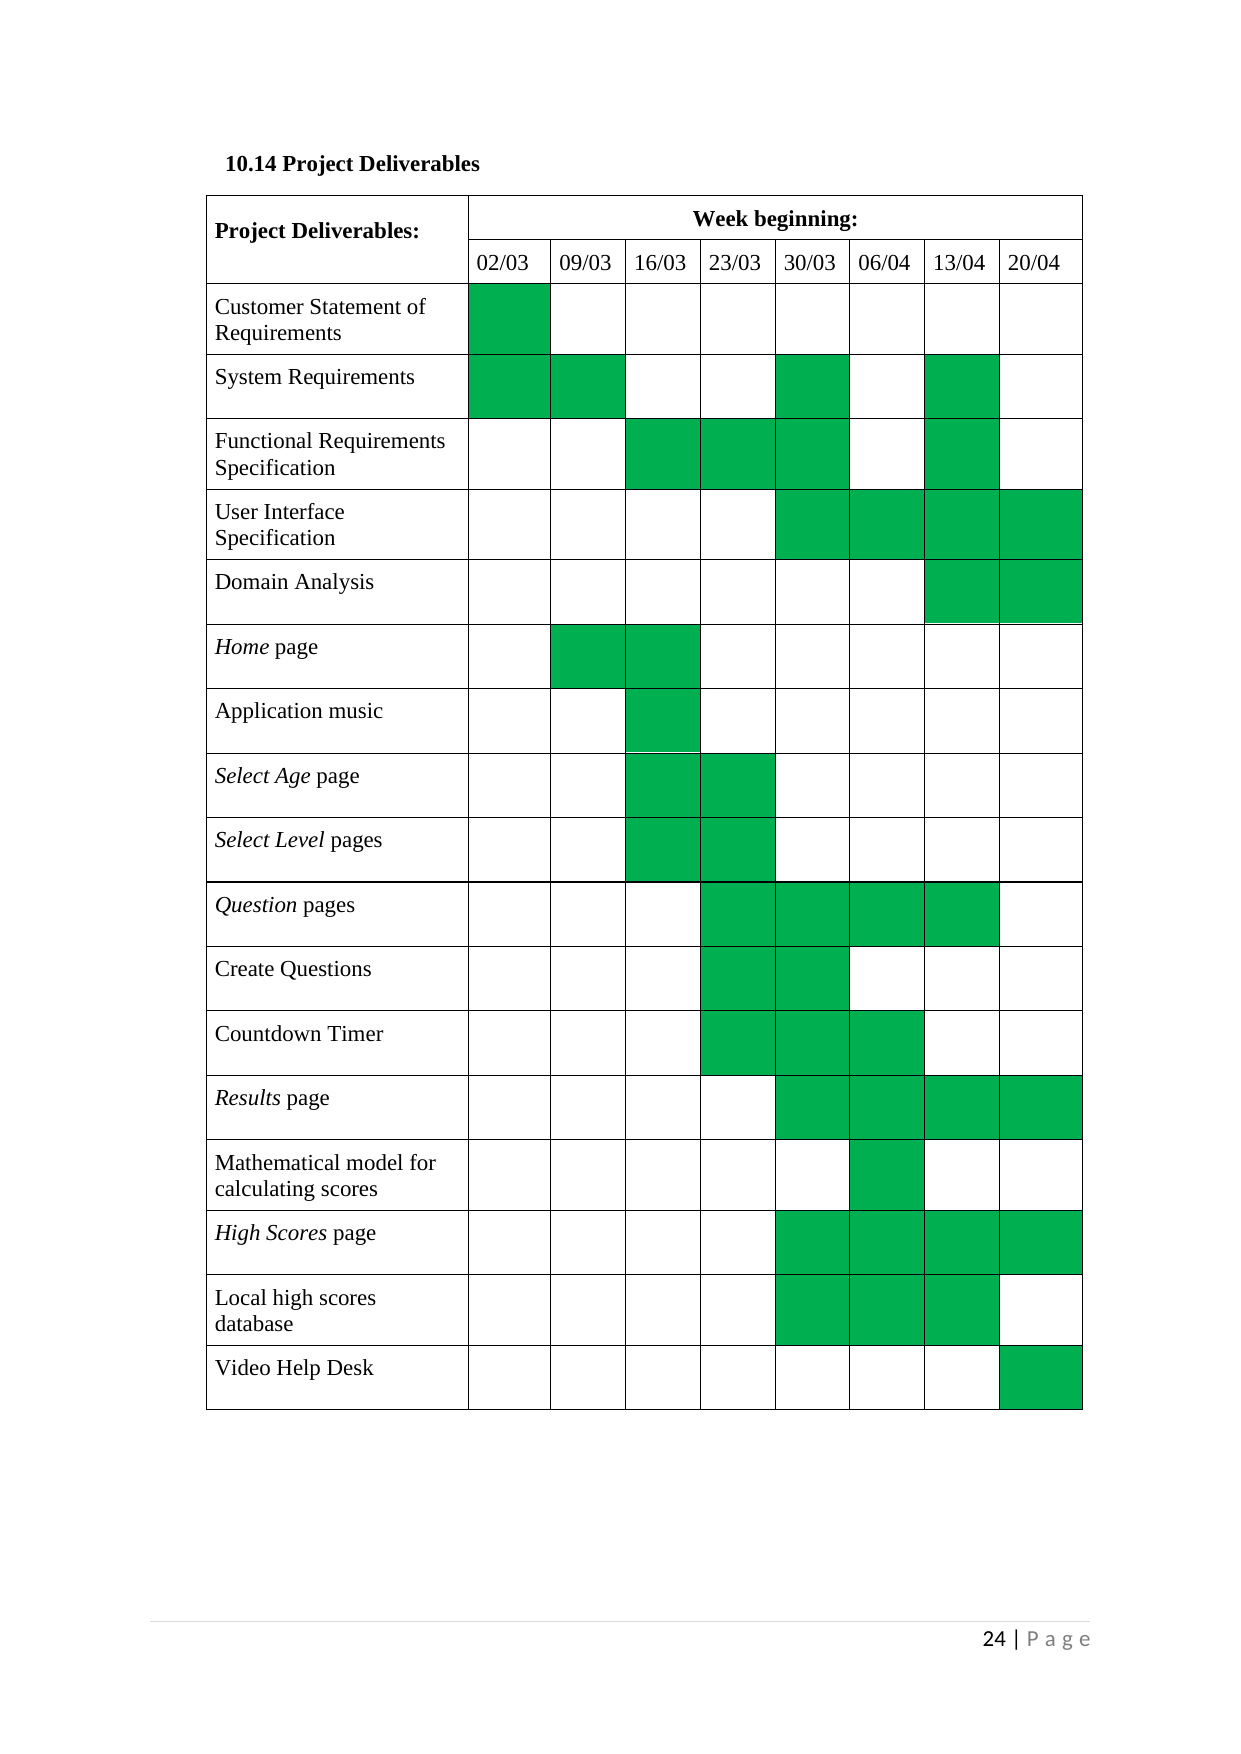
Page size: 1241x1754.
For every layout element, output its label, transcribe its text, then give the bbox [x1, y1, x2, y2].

table_cell [701, 625, 775, 688]
table_cell [469, 883, 550, 946]
table_cell [626, 355, 700, 418]
table_cell [701, 689, 775, 752]
table_cell 09/03 [551, 240, 625, 283]
table_cell [1000, 1011, 1082, 1075]
table_cell [925, 560, 999, 623]
table_cell [626, 1140, 700, 1210]
table_cell [701, 419, 775, 489]
table_cell [469, 490, 550, 559]
table_cell [701, 1140, 775, 1210]
table_header Project Deliverables: [207, 196, 468, 283]
table_cell [925, 947, 999, 1010]
table_cell High Scores page [207, 1211, 468, 1274]
table_cell [850, 883, 924, 946]
table_cell 06/04 [850, 240, 924, 283]
table_cell [626, 560, 700, 623]
table_cell [850, 947, 924, 1010]
table_cell [925, 1211, 999, 1274]
table_cell [925, 1275, 999, 1345]
table_cell [626, 754, 700, 817]
table_cell [776, 1076, 849, 1139]
table_cell [626, 1346, 700, 1409]
table_cell [776, 947, 849, 1010]
table_cell [551, 818, 625, 881]
table_cell [469, 355, 550, 418]
table_cell [469, 1140, 550, 1210]
table_cell [1000, 754, 1082, 817]
table_cell [925, 754, 999, 817]
table_cell [1000, 419, 1082, 489]
table_cell Question pages [207, 883, 468, 946]
table_cell [626, 490, 700, 559]
table_cell [469, 419, 550, 489]
table_cell [701, 1076, 775, 1139]
table_cell [925, 625, 999, 688]
table_cell [469, 947, 550, 1010]
table_header Week beginning: [469, 196, 1082, 239]
table_cell [469, 560, 550, 623]
table_cell [626, 947, 700, 1010]
table_cell [551, 490, 625, 559]
table_cell [776, 818, 849, 881]
table_cell [850, 1140, 924, 1210]
table_cell [925, 1011, 999, 1075]
table_cell [776, 560, 849, 623]
table_cell [776, 754, 849, 817]
table_cell [1000, 490, 1082, 559]
table_cell [551, 1011, 625, 1075]
table_cell [551, 560, 625, 623]
table_cell [850, 818, 924, 881]
table_cell [551, 1140, 625, 1210]
text 10.14 Project Deliverables [150, 150, 1090, 176]
table_cell Application music [207, 689, 468, 752]
table_cell [1000, 689, 1082, 752]
table_cell [1000, 1346, 1082, 1409]
table_cell [925, 1346, 999, 1409]
table_cell [1000, 1275, 1082, 1345]
table_cell [551, 947, 625, 1010]
table_cell [850, 419, 924, 489]
table_cell [551, 1346, 625, 1409]
table_cell [1000, 1140, 1082, 1210]
table_cell [551, 1275, 625, 1345]
table_cell 16/03 [626, 240, 700, 283]
table_cell [776, 355, 849, 418]
table_cell 13/04 [925, 240, 999, 283]
table_cell [925, 490, 999, 559]
table_cell [925, 883, 999, 946]
table_cell 20/04 [1000, 240, 1082, 283]
table_cell [850, 560, 924, 623]
table_cell [626, 419, 700, 489]
table_cell [1000, 284, 1082, 354]
table_cell [469, 1211, 550, 1274]
table_cell Customer Statement of Requirements [207, 284, 468, 354]
table_cell [701, 818, 775, 881]
table_cell [850, 689, 924, 752]
table_cell [1000, 1211, 1082, 1274]
table_cell Local high scores database [207, 1275, 468, 1345]
table_cell [1000, 625, 1082, 688]
table_cell [776, 284, 849, 354]
table_cell [469, 818, 550, 881]
table_cell Domain Analysis [207, 560, 468, 623]
table_cell [626, 689, 700, 752]
table_cell [469, 1076, 550, 1139]
table_cell [701, 1211, 775, 1274]
table_cell [1000, 883, 1082, 946]
table_cell [776, 1140, 849, 1210]
table_cell Home page [207, 625, 468, 688]
table_cell Video Help Desk [207, 1346, 468, 1409]
table_cell Create Questions [207, 947, 468, 1010]
table_cell [1000, 355, 1082, 418]
table_cell [551, 754, 625, 817]
table_cell [925, 1140, 999, 1210]
table_cell [925, 419, 999, 489]
table_cell Mathematical model for calculating scores [207, 1140, 468, 1210]
table_cell [850, 355, 924, 418]
table_cell [626, 1011, 700, 1075]
table_cell [469, 284, 550, 354]
table_cell [776, 883, 849, 946]
table_cell [701, 754, 775, 817]
table_cell [1000, 1076, 1082, 1139]
table_cell [925, 284, 999, 354]
table_cell [551, 1076, 625, 1139]
table_cell [701, 490, 775, 559]
table_cell [626, 1275, 700, 1345]
table_cell [850, 284, 924, 354]
table_cell [551, 883, 625, 946]
table_cell [850, 1011, 924, 1075]
table_cell [626, 625, 700, 688]
table_cell [626, 818, 700, 881]
table_cell [776, 490, 849, 559]
table_cell [551, 689, 625, 752]
table_cell [469, 1346, 550, 1409]
table_cell [701, 883, 775, 946]
table_cell Select Age page [207, 754, 468, 817]
table_cell [551, 625, 625, 688]
table_cell [701, 947, 775, 1010]
table_cell [469, 625, 550, 688]
table_cell [1000, 947, 1082, 1010]
table_cell User Interface Specification [207, 490, 468, 559]
table_cell [850, 1211, 924, 1274]
table_cell [776, 419, 849, 489]
table_cell [701, 1275, 775, 1345]
table_cell [551, 419, 625, 489]
table_cell Functional Requirements Specification [207, 419, 468, 489]
table_cell [626, 1211, 700, 1274]
table_cell [551, 355, 625, 418]
table_cell [776, 689, 849, 752]
table_cell [701, 1346, 775, 1409]
table_cell [850, 754, 924, 817]
table_cell [776, 625, 849, 688]
table_cell [701, 560, 775, 623]
table_cell [925, 355, 999, 418]
table_cell [850, 625, 924, 688]
table_cell [1000, 818, 1082, 881]
table_cell Results page [207, 1076, 468, 1139]
table_cell [469, 1011, 550, 1075]
table_cell [850, 1275, 924, 1345]
table_cell [776, 1275, 849, 1345]
table_cell Select Level pages [207, 818, 468, 881]
table_cell [850, 1076, 924, 1139]
table_cell 23/03 [701, 240, 775, 283]
table_cell Countdown Timer [207, 1011, 468, 1075]
table_cell [850, 1346, 924, 1409]
table_cell [701, 284, 775, 354]
table_cell 02/03 [469, 240, 550, 283]
table_cell [626, 284, 700, 354]
table_cell [551, 284, 625, 354]
table_cell [776, 1211, 849, 1274]
table_cell [469, 754, 550, 817]
table_cell [925, 818, 999, 881]
table_cell [850, 490, 924, 559]
table_cell [626, 1076, 700, 1139]
table_cell [776, 1011, 849, 1075]
table_cell [626, 883, 700, 946]
table_cell [701, 355, 775, 418]
table_cell [551, 1211, 625, 1274]
table_cell [925, 1076, 999, 1139]
table_cell [776, 1346, 849, 1409]
table_cell [469, 689, 550, 752]
table_cell [925, 689, 999, 752]
table_cell [701, 1011, 775, 1075]
table_cell [469, 1275, 550, 1345]
table_cell System Requirements [207, 355, 468, 418]
table_cell 30/03 [776, 240, 849, 283]
table_cell [1000, 560, 1082, 623]
